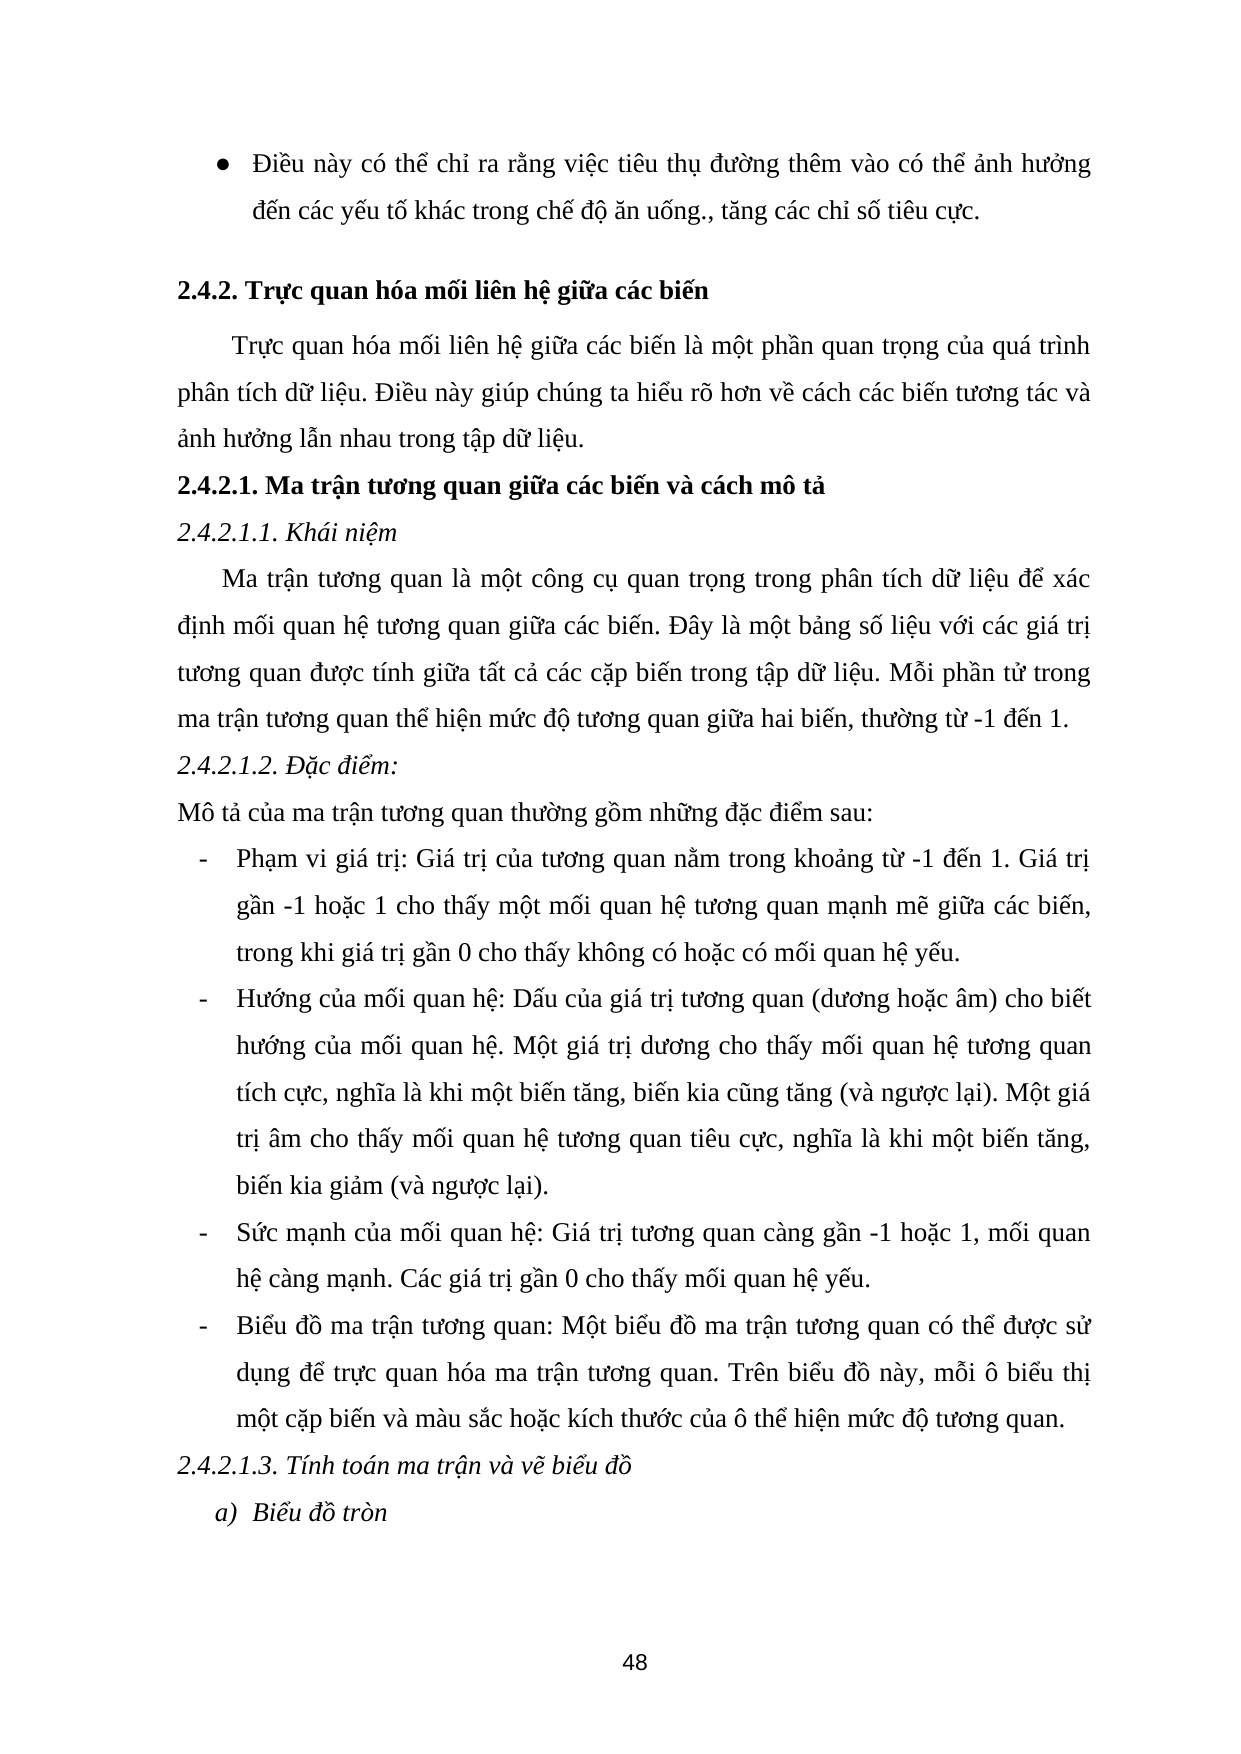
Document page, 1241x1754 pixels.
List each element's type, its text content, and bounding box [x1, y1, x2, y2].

text Trực quan hóa mối liên hệ giữa các biến là một phần quan trọng của quá trình phân tích dữ liệu. Điều này giúp chúng ta hiểu rõ hơn về cách các biến tương tác và ảnh hưởng lẫn nhau trong tập dữ liệu. [177, 329, 1093, 454]
list Biểu đồ ma trận tương quan: Một biểu đồ ma trận tương quan có thể được sử dụng để trực quan hóa ma trận tương quan. Trên biểu đồ này, mỗi ô biểu thị một cặp biến và màu sắc hoặc kích thước của ô thể hiện mức độ tương quan. [198, 1309, 1093, 1434]
text Ma trận tương quan là một công cụ quan trọng trong phân tích dữ liệu để xác định mối quan hệ tương quan giữa các biến. Đây là một bảng số liệu với các giá trị tương quan được tính giữa tất cả các cặp biến trong tập dữ liệu. Mỗi phần tử trong ma trận tương quan thể hiện mức độ tương quan giữa hai biến, thường từ -1 đến 1. [177, 563, 1093, 734]
list Phạm vi giá trị: Giá trị của tương quan nằm trong khoảng từ -1 đến 1. Giá trị gần -1 hoặc 1 cho thấy một mối quan hệ tương quan mạnh mẽ giữa các biến, trong khi giá trị gần 0 cho thấy không có hoặc có mối quan hệ yếu. [199, 843, 1093, 967]
list Hướng của mối quan hệ: Dấu của giá trị tương quan (dương hoặc âm) cho biết hướng của mối quan hệ. Một giá trị dương cho thấy mối quan hệ tương quan tích cực, nghĩa là khi một biến tăng, biến kia cũng tăng (và ngược lại). Một giá trị âm cho thấy mối quan hệ tương quan tiêu cực, nghĩa là khi một biến tăng, biến kia giảm (và ngược lại). [199, 983, 1093, 1200]
list Biểu đồ tròn [214, 1496, 1093, 1527]
list Sức mạnh của mối quan hệ: Giá trị tương quan càng gần -1 hoặc 1, mối quan hệ càng mạnh. Các giá trị gần 0 cho thấy mối quan hệ yếu. [199, 1216, 1093, 1294]
text Mô tả của ma trận tương quan thường gồm những đặc điểm sau: [177, 796, 1093, 827]
text 2.4.2.1.3. Tính toán ma trận và vẽ biểu đồ [177, 1449, 1093, 1480]
text 2.4.2.1. Ma trận tương quan giữa các biến và cách mô tả [177, 469, 1093, 500]
subtitle 2.4.2. Trực quan hóa mối liên hệ giữa các biến [177, 274, 1093, 305]
text 2.4.2.1.2. Đặc điểm: [177, 749, 1093, 780]
list Điều này có thể chỉ ra rằng việc tiêu thụ đường thêm vào có thể ảnh hưởng đến các yếu tố khác trong chế độ ăn uống., tăng các chỉ số tiêu cực. [214, 148, 1093, 225]
text 2.4.2.1.1. Khái niệm [177, 516, 1093, 547]
